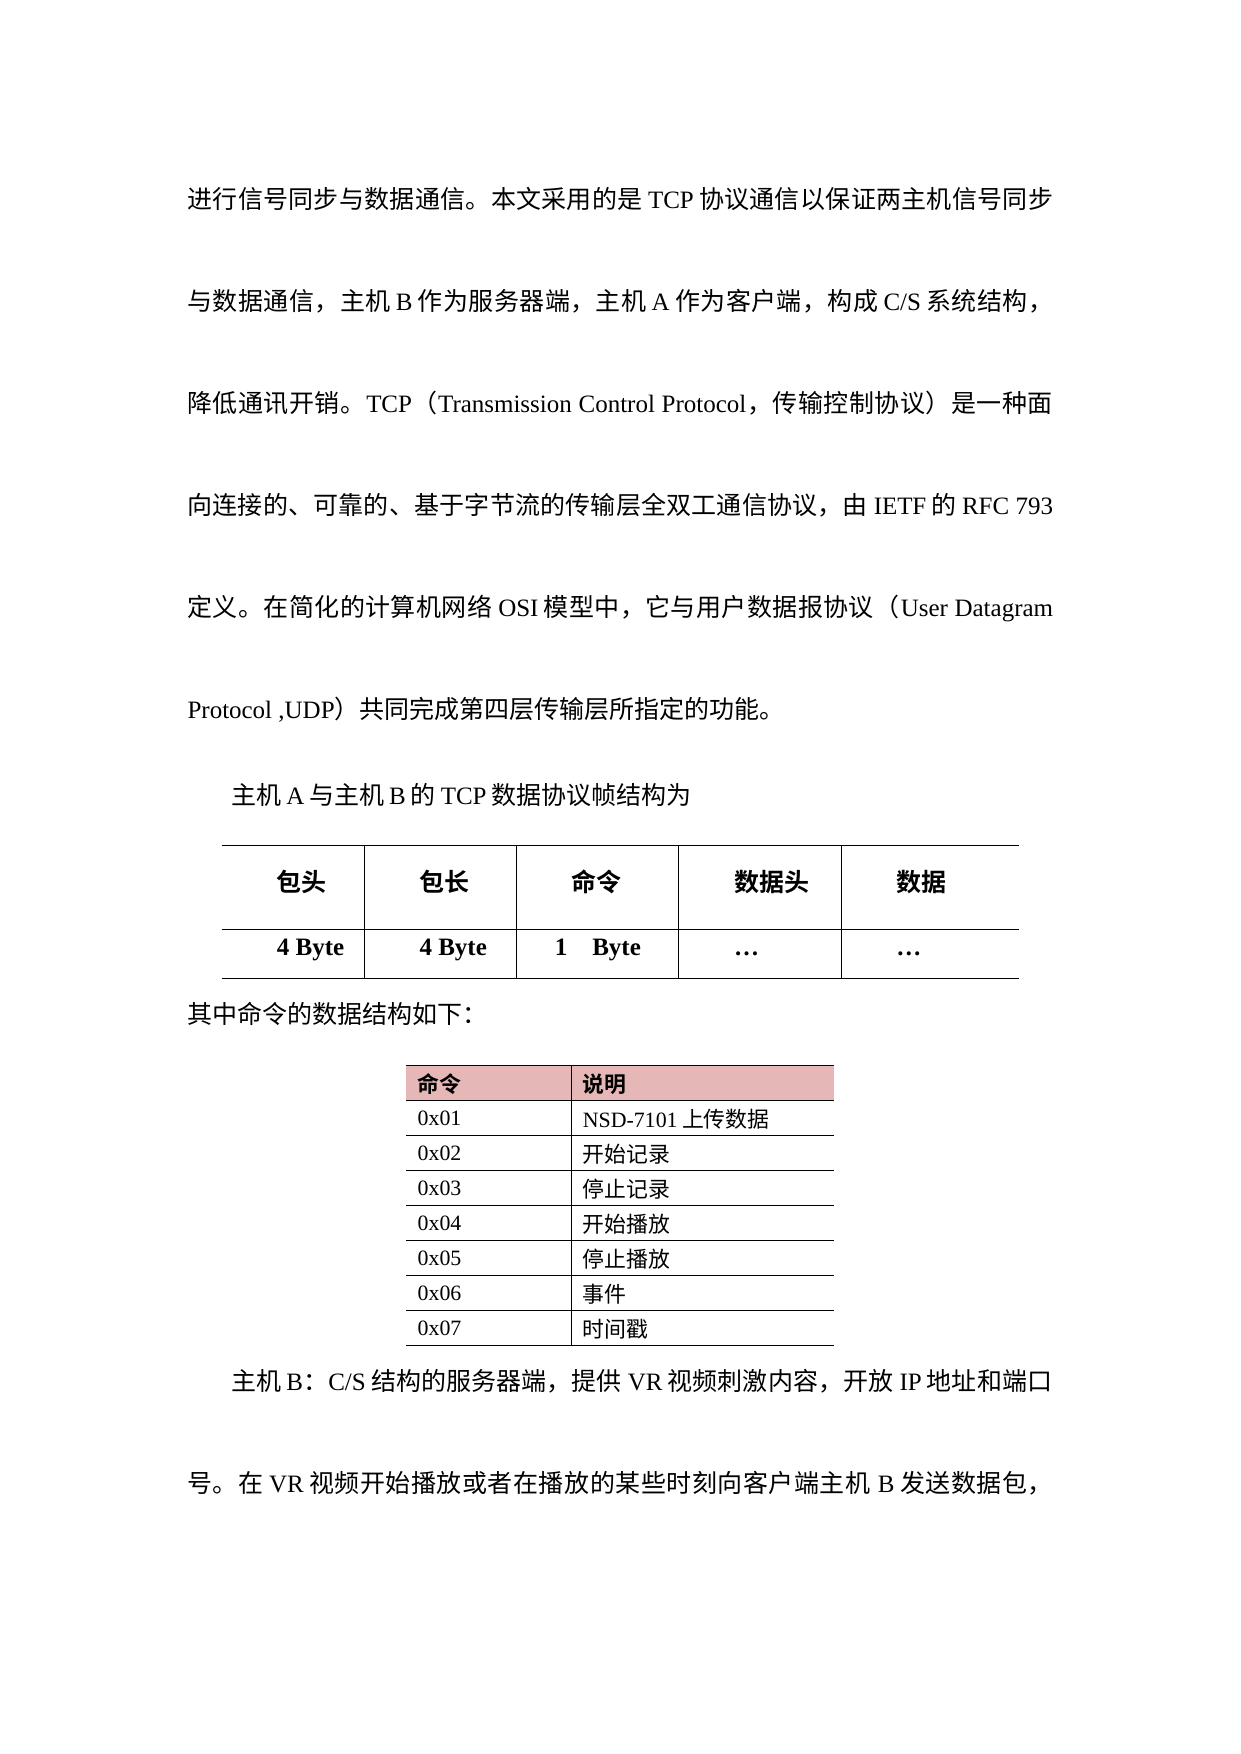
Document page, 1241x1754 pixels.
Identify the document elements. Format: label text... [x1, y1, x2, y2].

table_header 数据 [842, 846, 1018, 928]
table_cell 开始记录 [572, 1136, 834, 1170]
table_cell 0x06 [406, 1276, 571, 1310]
table_cell NSD-7101上传数据 [572, 1101, 834, 1135]
table_cell 0x05 [406, 1241, 571, 1275]
table_header 命令 [406, 1066, 571, 1100]
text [187, 1346, 1053, 1516]
table_cell 0x02 [406, 1136, 571, 1170]
text 主机A与主机B的TCP数据协议帧结构为 [187, 759, 1053, 827]
table_cell 开始播放 [572, 1206, 834, 1240]
table_cell 0x07 [406, 1311, 571, 1345]
table_cell 停止播放 [572, 1241, 834, 1275]
table_header 命令 [517, 846, 678, 928]
table_cell Byte [517, 930, 678, 978]
table_cell … [679, 930, 841, 978]
table_cell 4 Byte [222, 930, 364, 978]
table_cell 0x01 [406, 1101, 571, 1135]
table_cell 停止记录 [572, 1171, 834, 1205]
table_header 数据头 [679, 846, 841, 928]
table_header 包头 [222, 846, 364, 928]
table_header 说明 [572, 1066, 834, 1100]
text 其中命令的数据结构如下： [187, 979, 1053, 1047]
table_cell … [842, 930, 1018, 978]
table_header 包长 [365, 846, 516, 928]
table_cell 事件 [572, 1276, 834, 1310]
table_cell 0x04 [406, 1206, 571, 1240]
table_cell 0x03 [406, 1171, 571, 1205]
table_cell 时间戳 [572, 1311, 834, 1345]
table_cell 4 Byte [365, 930, 516, 978]
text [187, 164, 1053, 741]
